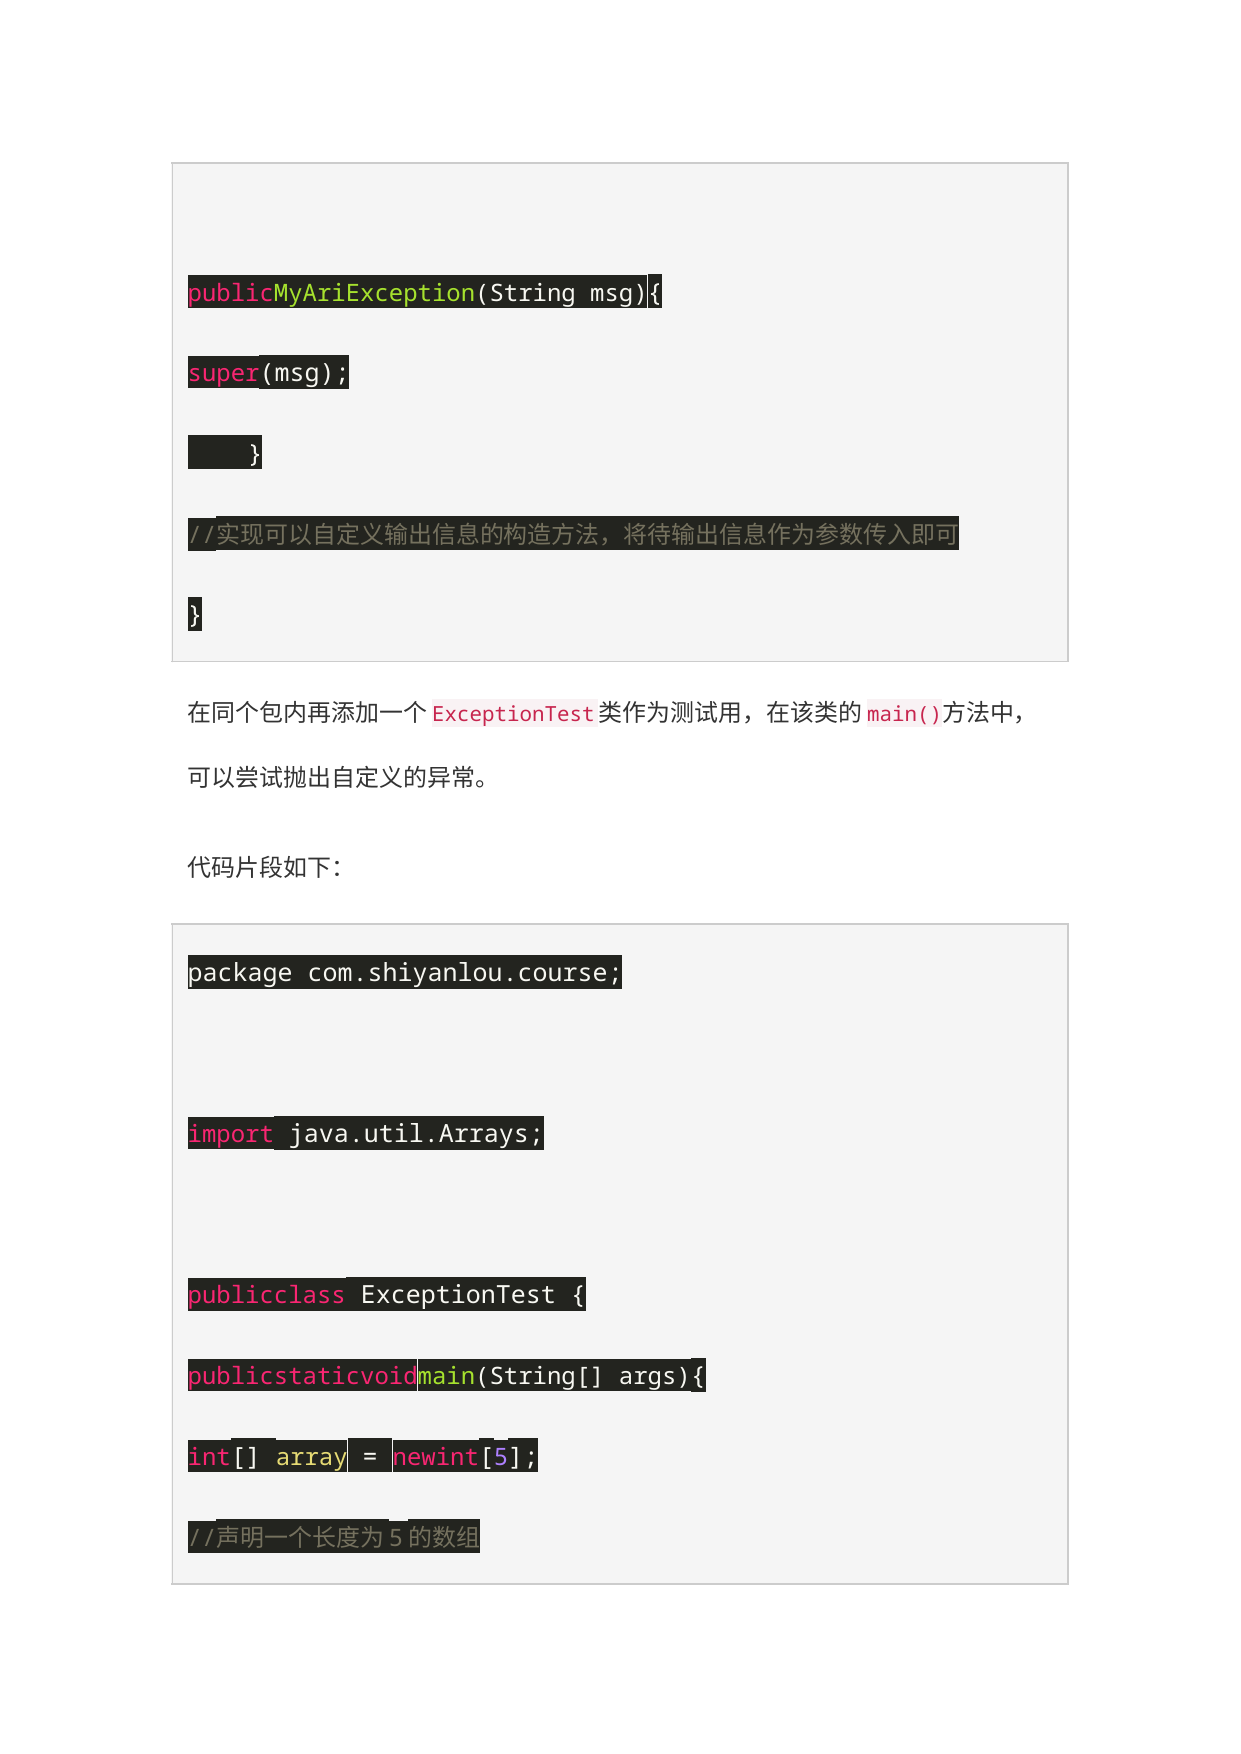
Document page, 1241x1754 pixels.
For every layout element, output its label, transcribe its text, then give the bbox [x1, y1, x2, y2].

text } [173, 565, 1067, 661]
text publicclass ExceptionTest { [173, 1246, 1067, 1326]
text publicMyAriException(String msg){ [173, 243, 1067, 323]
text //声明一个长度为5的数组 [173, 1487, 1067, 1583]
text super(msg); [173, 323, 1067, 404]
text int[] array = newint[5]; [173, 1407, 1067, 1487]
text import java.util.Arrays; [173, 1084, 1067, 1165]
text 代码片段如下： [187, 833, 1053, 898]
text publicstaticvoidmain(String[] args){ [173, 1326, 1067, 1407]
text package com.shiyanlou.course; [173, 925, 1067, 1004]
text //实现可以自定义输出信息的构造方法，将待输出信息作为参数传入即可 [173, 484, 1067, 565]
text } [173, 404, 1067, 484]
text 在同个包内再添加一个ExceptionTest类作为测试用，在该类的main()方法中，可以尝试抛出自定义的异常。 [187, 678, 1053, 808]
